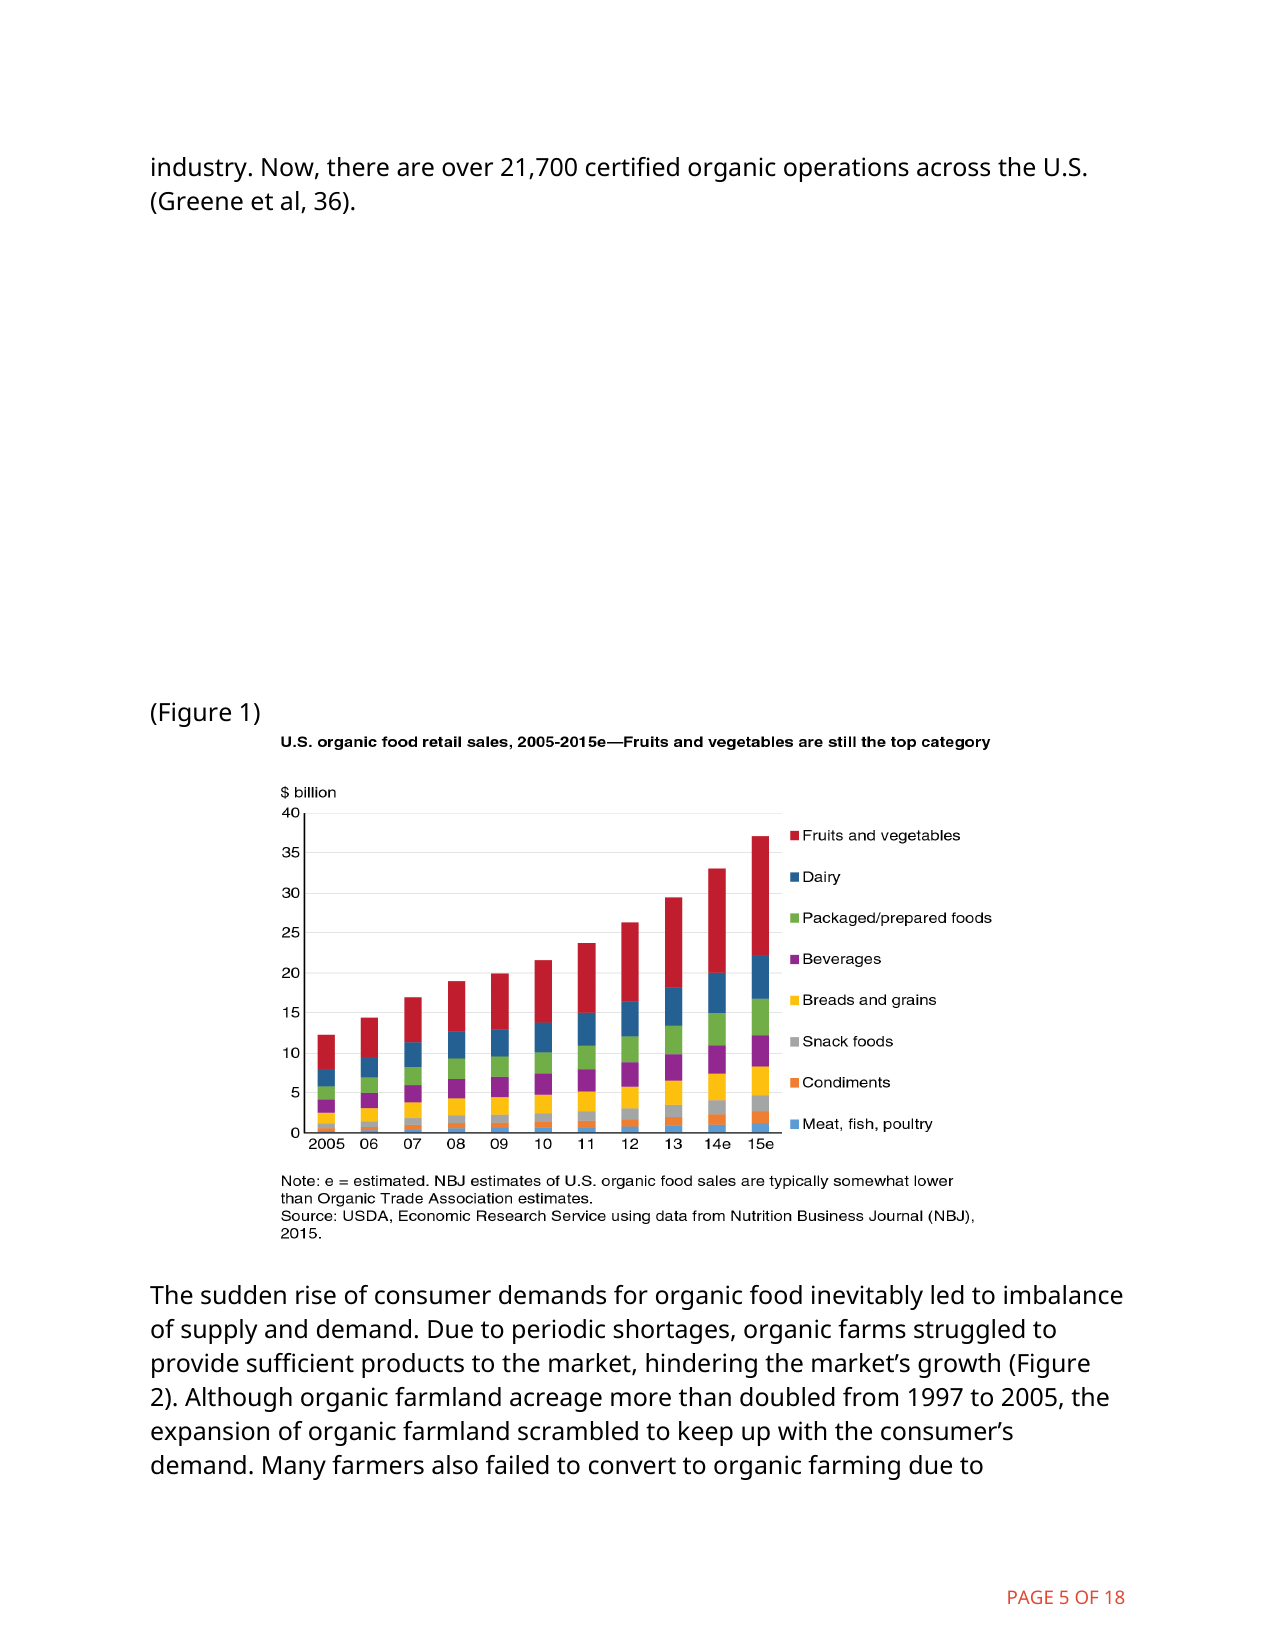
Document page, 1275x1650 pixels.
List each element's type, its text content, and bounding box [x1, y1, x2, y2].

text (Figure 1) [150, 695, 1125, 729]
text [150, 1278, 1125, 1482]
picture [277, 729, 998, 1244]
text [150, 150, 1125, 218]
